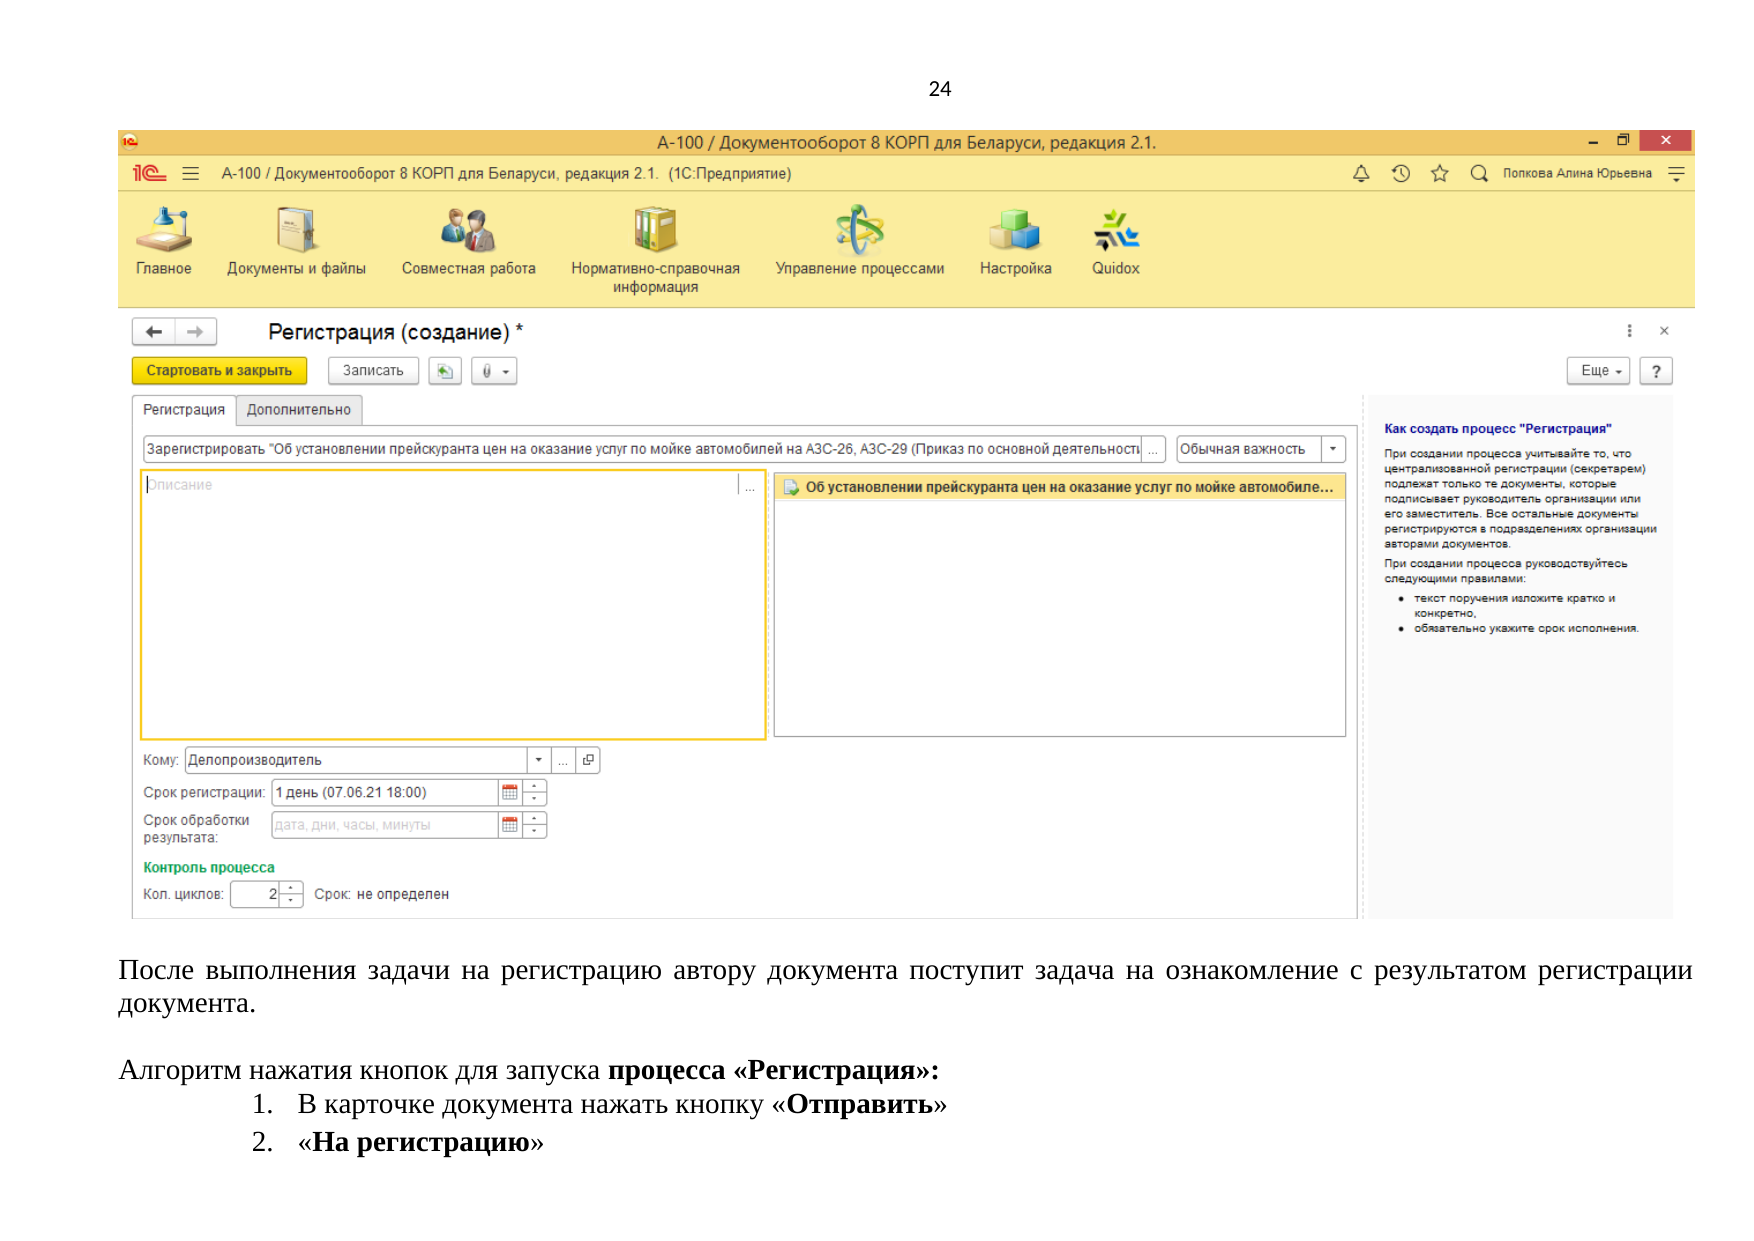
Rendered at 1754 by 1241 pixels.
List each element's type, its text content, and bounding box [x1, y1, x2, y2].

text Алгоритм нажатия кнопок для запуска процесса «Регистрация»: [118, 1052, 1695, 1086]
list В карточке документа нажать кнопку «Отправить» [252, 1086, 1695, 1119]
text После выполнения задачи на регистрацию автору документа поступит задача на ознакомление с результатом регистрации документа. [118, 952, 1695, 1019]
picture [118, 130, 1695, 919]
list «На регистрацию» [252, 1124, 1695, 1158]
